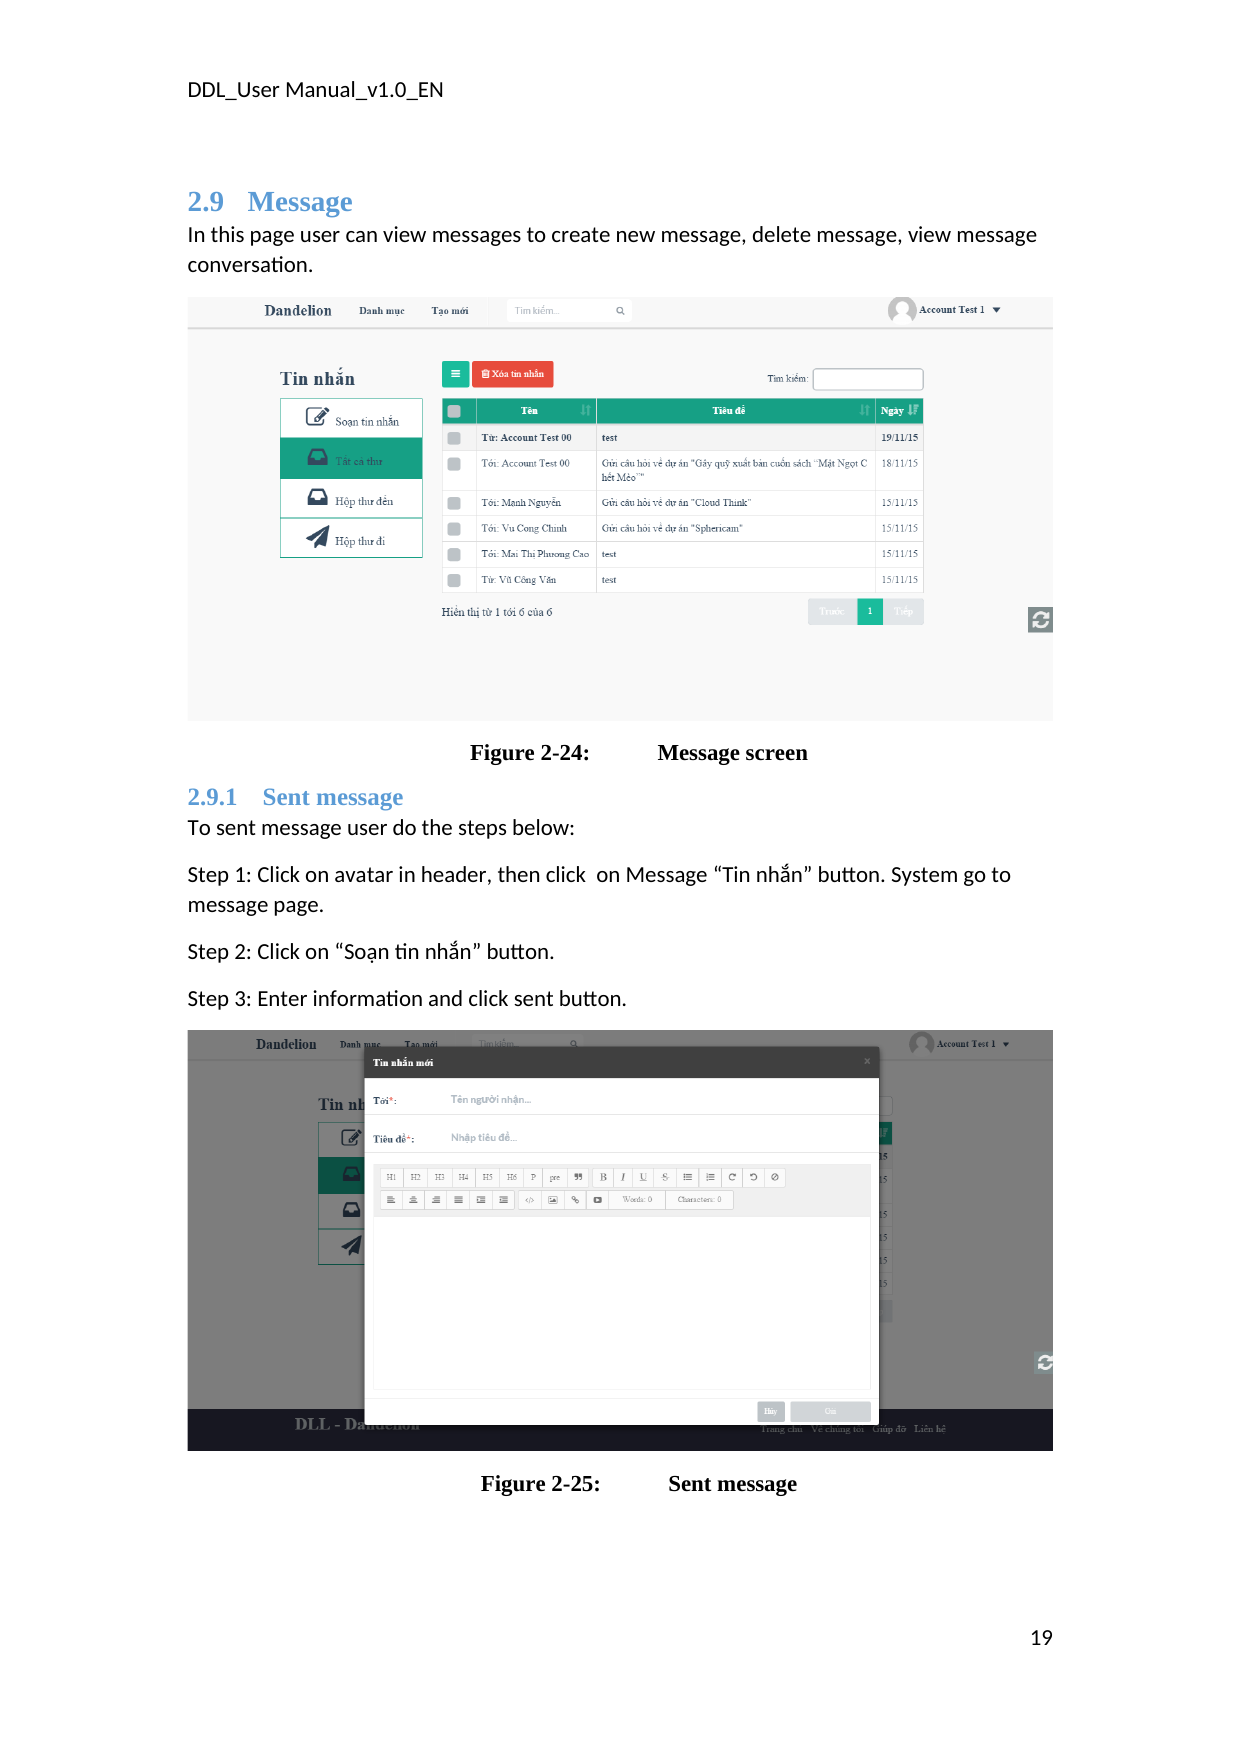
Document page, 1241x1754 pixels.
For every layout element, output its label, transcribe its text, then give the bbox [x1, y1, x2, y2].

text To sent message user do the steps below: [187, 813, 1053, 841]
subtitle Sent message [187, 782, 1053, 811]
text Step 3: Enter information and click sent button. [187, 984, 1053, 1012]
text Sent message [225, 1470, 1053, 1496]
text Step 2: Click on “Soạn tin nhắn” button. [187, 937, 1053, 965]
subtitle Message [187, 184, 1053, 218]
text Step 1: Click on avatar in header, then click on Message “Tin nhắn” button. System go to message page. [187, 860, 1053, 918]
text In this page user can view messages to create new message, delete message, view message conversation. [187, 220, 1053, 278]
text Message screen [225, 739, 1053, 765]
picture [187, 297, 1053, 721]
picture [187, 1030, 1053, 1451]
